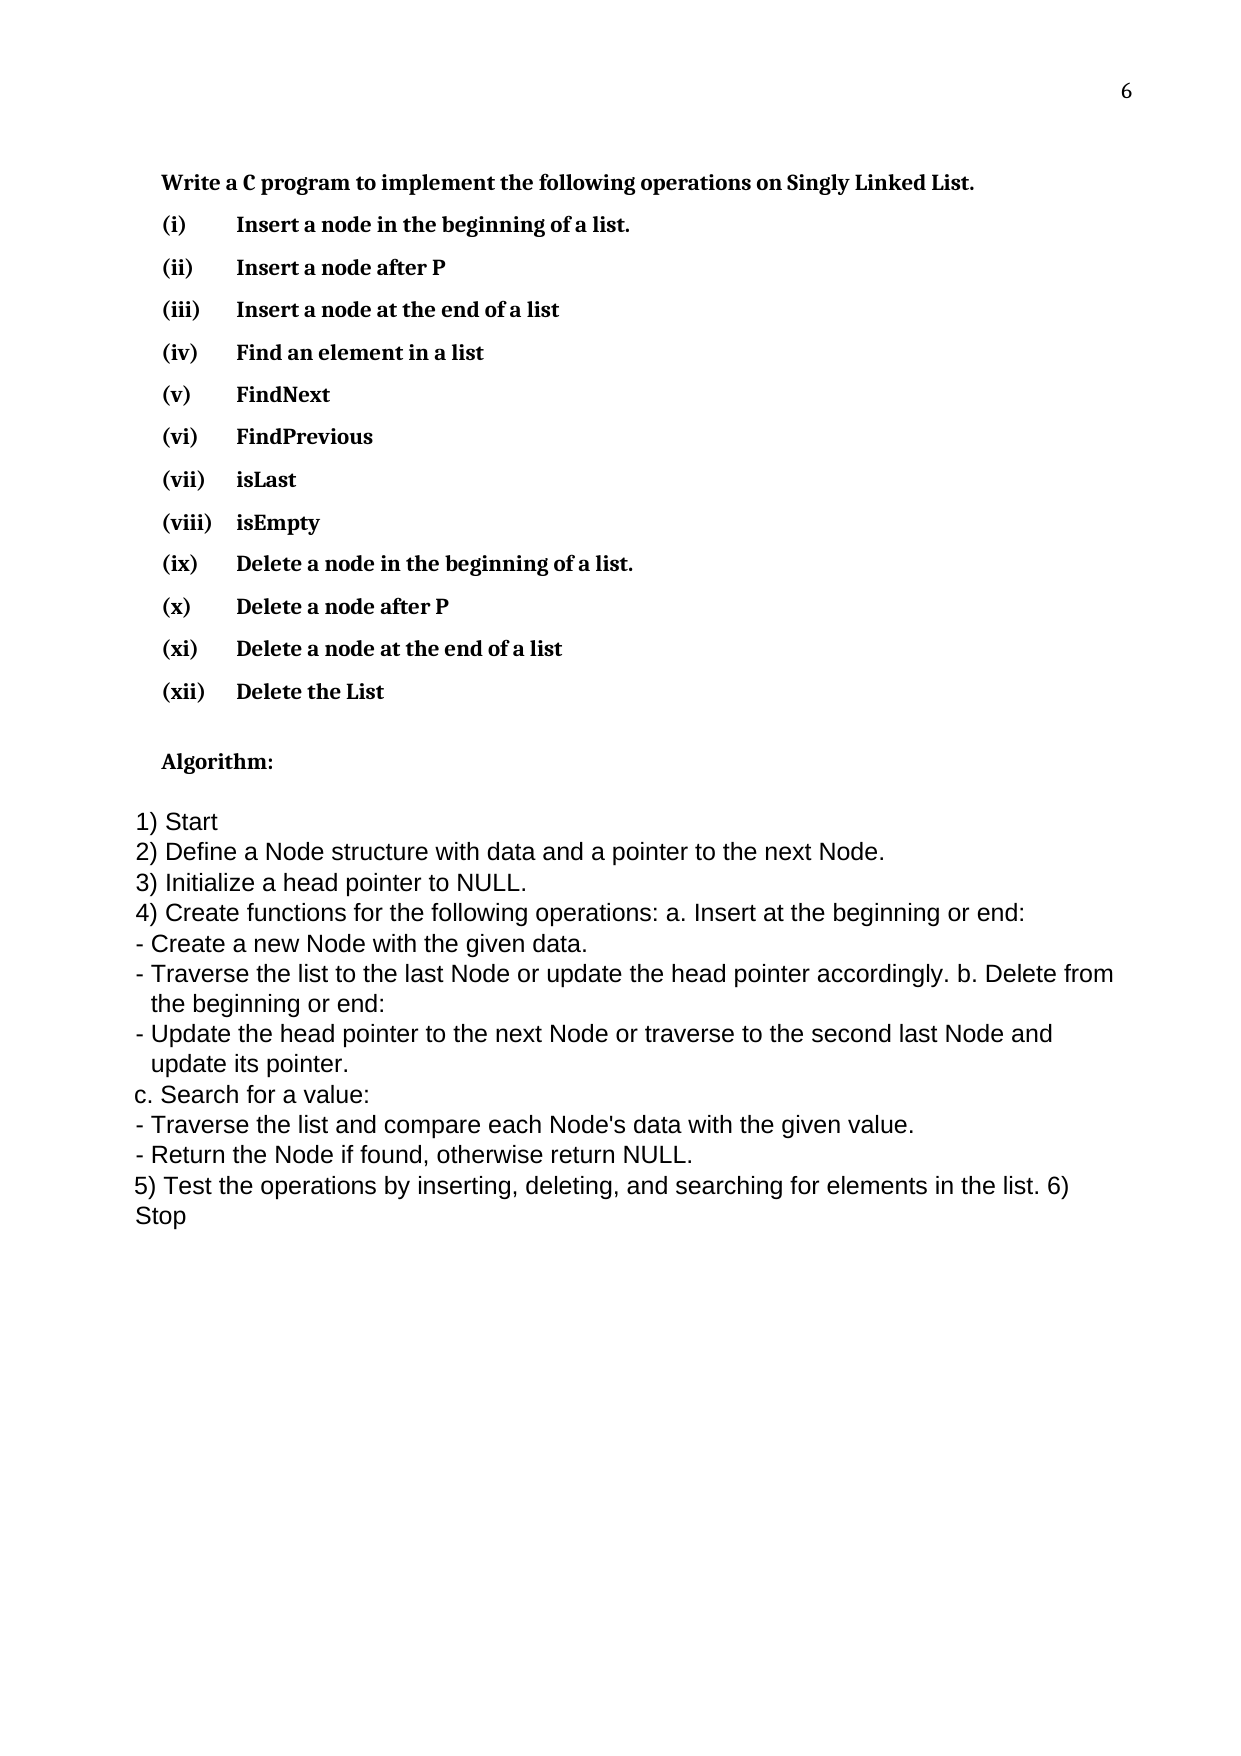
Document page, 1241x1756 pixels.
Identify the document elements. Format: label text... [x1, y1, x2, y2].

list Insert a node in the beginning of a list. [161, 212, 1136, 238]
text Algorithm: [161, 749, 1136, 775]
list Traverse the list and compare each Node's data with the given value. [135, 1110, 1119, 1139]
list Find an element in a list [161, 339, 1136, 366]
list Create a new Node with the given data. [135, 929, 1119, 957]
list Return the Node if found, otherwise return NULL. [135, 1141, 1119, 1169]
list Traverse the list to the last Node or update the head pointer accordingly. b. Delete from the beginning or end: [135, 959, 1119, 1018]
list Insert a node after P [161, 254, 1136, 281]
list Create functions for the following operations: a. Insert at the beginning or end: [135, 898, 1119, 927]
text c. Search for a value: [134, 1080, 1119, 1108]
list FindPrevious [161, 424, 1136, 451]
list Insert a node at the end of a list [161, 297, 1136, 323]
list Define a Node structure with data and a pointer to the next Node. [135, 837, 1119, 866]
list isEmpty [161, 509, 1136, 536]
list Start [135, 807, 1119, 836]
list Delete a node after P [161, 594, 1136, 620]
list Update the head pointer to the next Node or traverse to the second last Node and update its pointer. [135, 1019, 1119, 1078]
text 5) Test the operations by inserting, deleting, and searching for elements in the list. 6) Stop [134, 1171, 1072, 1229]
list isLast [161, 467, 1136, 493]
list Delete a node at the end of a list [161, 636, 1136, 662]
list Delete the List [161, 679, 1136, 705]
list Delete a node in the beginning of a list. [161, 551, 1136, 578]
text Write a C program to implement the following operations on Singly Linked List. [161, 170, 1136, 196]
list FindNext [161, 382, 1136, 408]
list Initialize a head pointer to NULL. [135, 868, 1119, 897]
